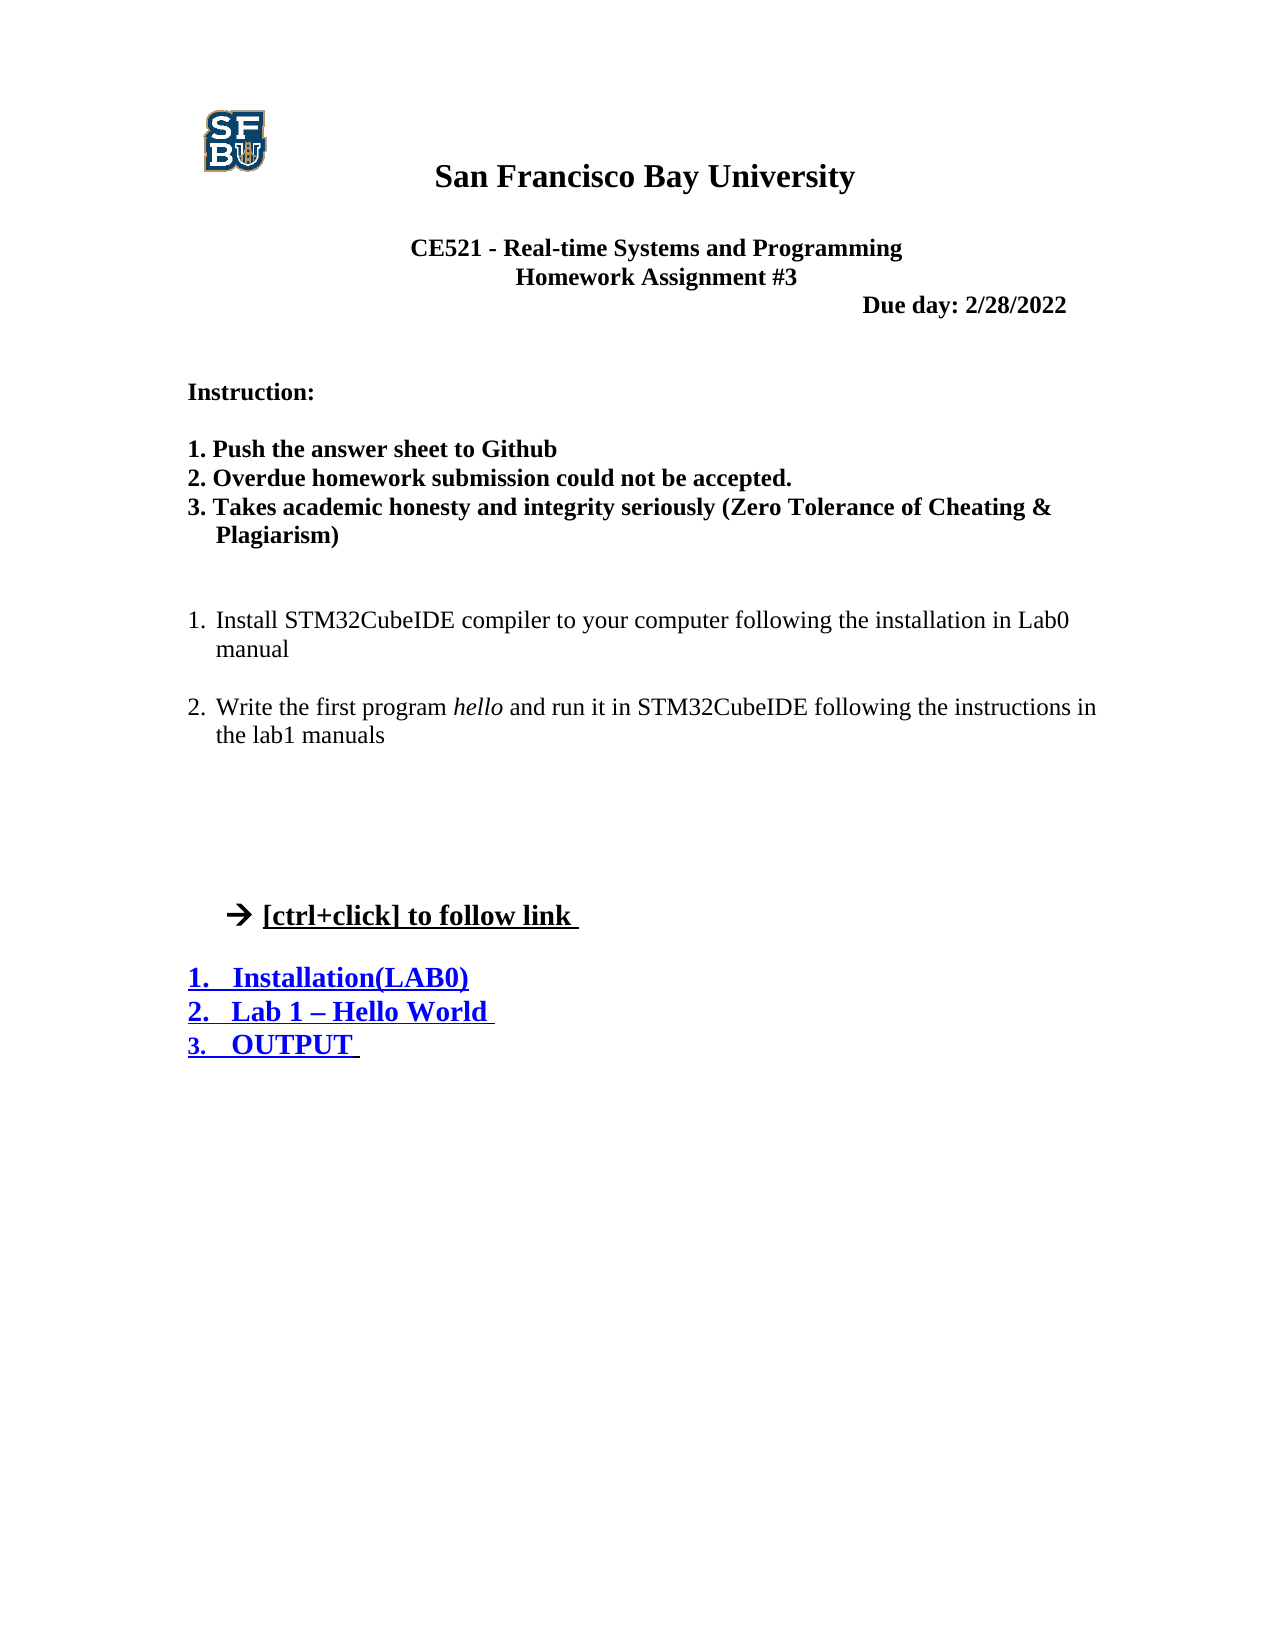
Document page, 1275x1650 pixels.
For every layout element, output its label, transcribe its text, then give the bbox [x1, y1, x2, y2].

picture [187, 93, 282, 188]
list Push the answer sheet to Github [187, 434, 1125, 463]
text 3. OUTPUT [187, 1027, 1125, 1061]
text 2. Lab 1 – Hello World [187, 994, 1125, 1027]
list Overdue homework submission could not be accepted. [187, 463, 1125, 492]
text San Francisco Bay University [187, 94, 1125, 194]
text Homework Assignment #3 [187, 262, 1125, 290]
text CE521 - Real-time Systems and Programming [187, 233, 1125, 262]
list Takes academic honesty and integrity seriously (Zero Tolerance of Cheating & Plagiarism) [187, 492, 1125, 549]
list Write the first program hello and run it in STM32CubeIDE following the instructions in the lab1 manuals [187, 692, 1125, 749]
text Due day: 2/28/2022 [787, 290, 1125, 319]
list Install STM32CubeIDE compiler to your computer following the installation in Lab0 manual [187, 606, 1125, 663]
text Instruction: [187, 377, 1125, 405]
text 1. Installation(LAB0) [187, 960, 1125, 994]
list [ctrl+click] to follow link [225, 898, 1125, 931]
